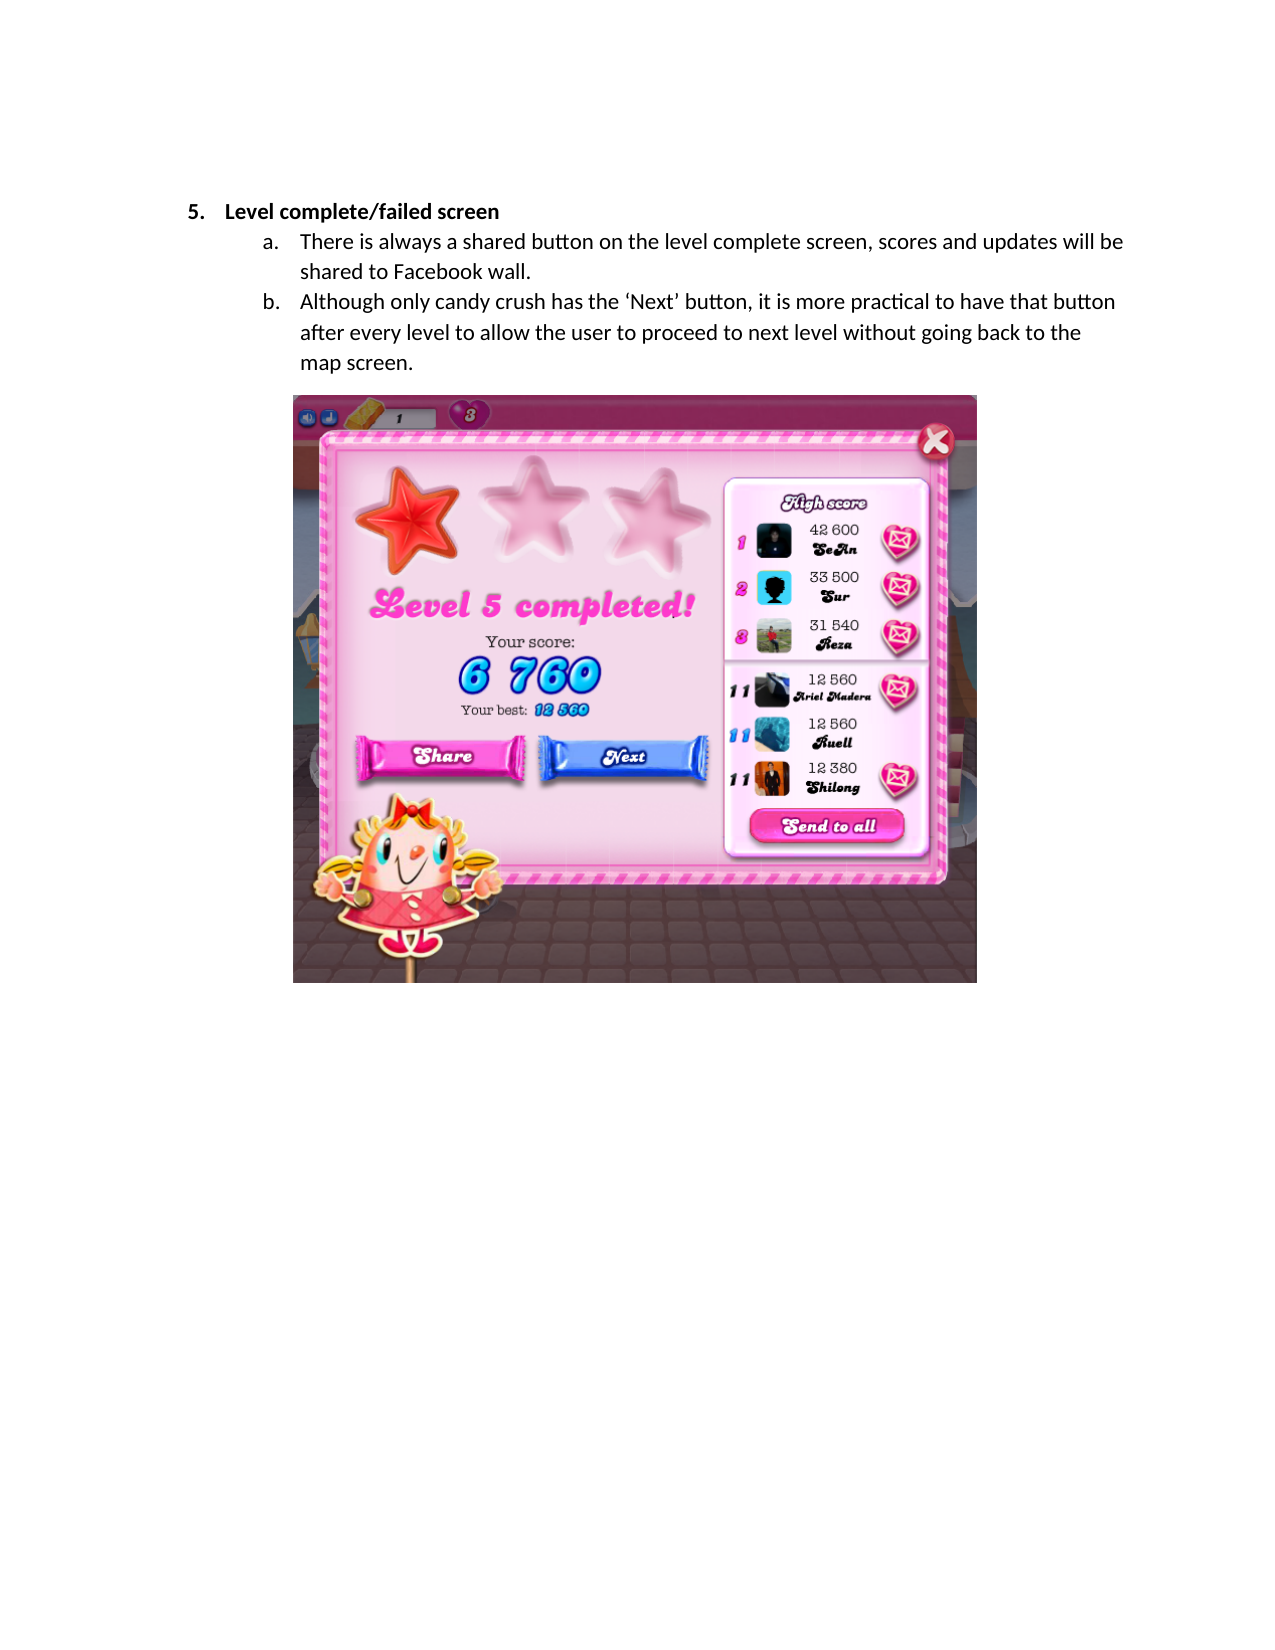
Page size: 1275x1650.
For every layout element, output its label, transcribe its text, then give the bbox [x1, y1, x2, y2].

list There is always a shared button on the level complete screen, scores and updates will be shared to Facebook wall. [262, 227, 1125, 285]
list Although only candy crush has the ‘Next’ button, it is more practical to have that button after every level to allow the user to proceed to next level without going back to the map screen. [262, 287, 1125, 376]
picture [291, 394, 984, 986]
list Level complete/failed screen [187, 197, 1125, 225]
